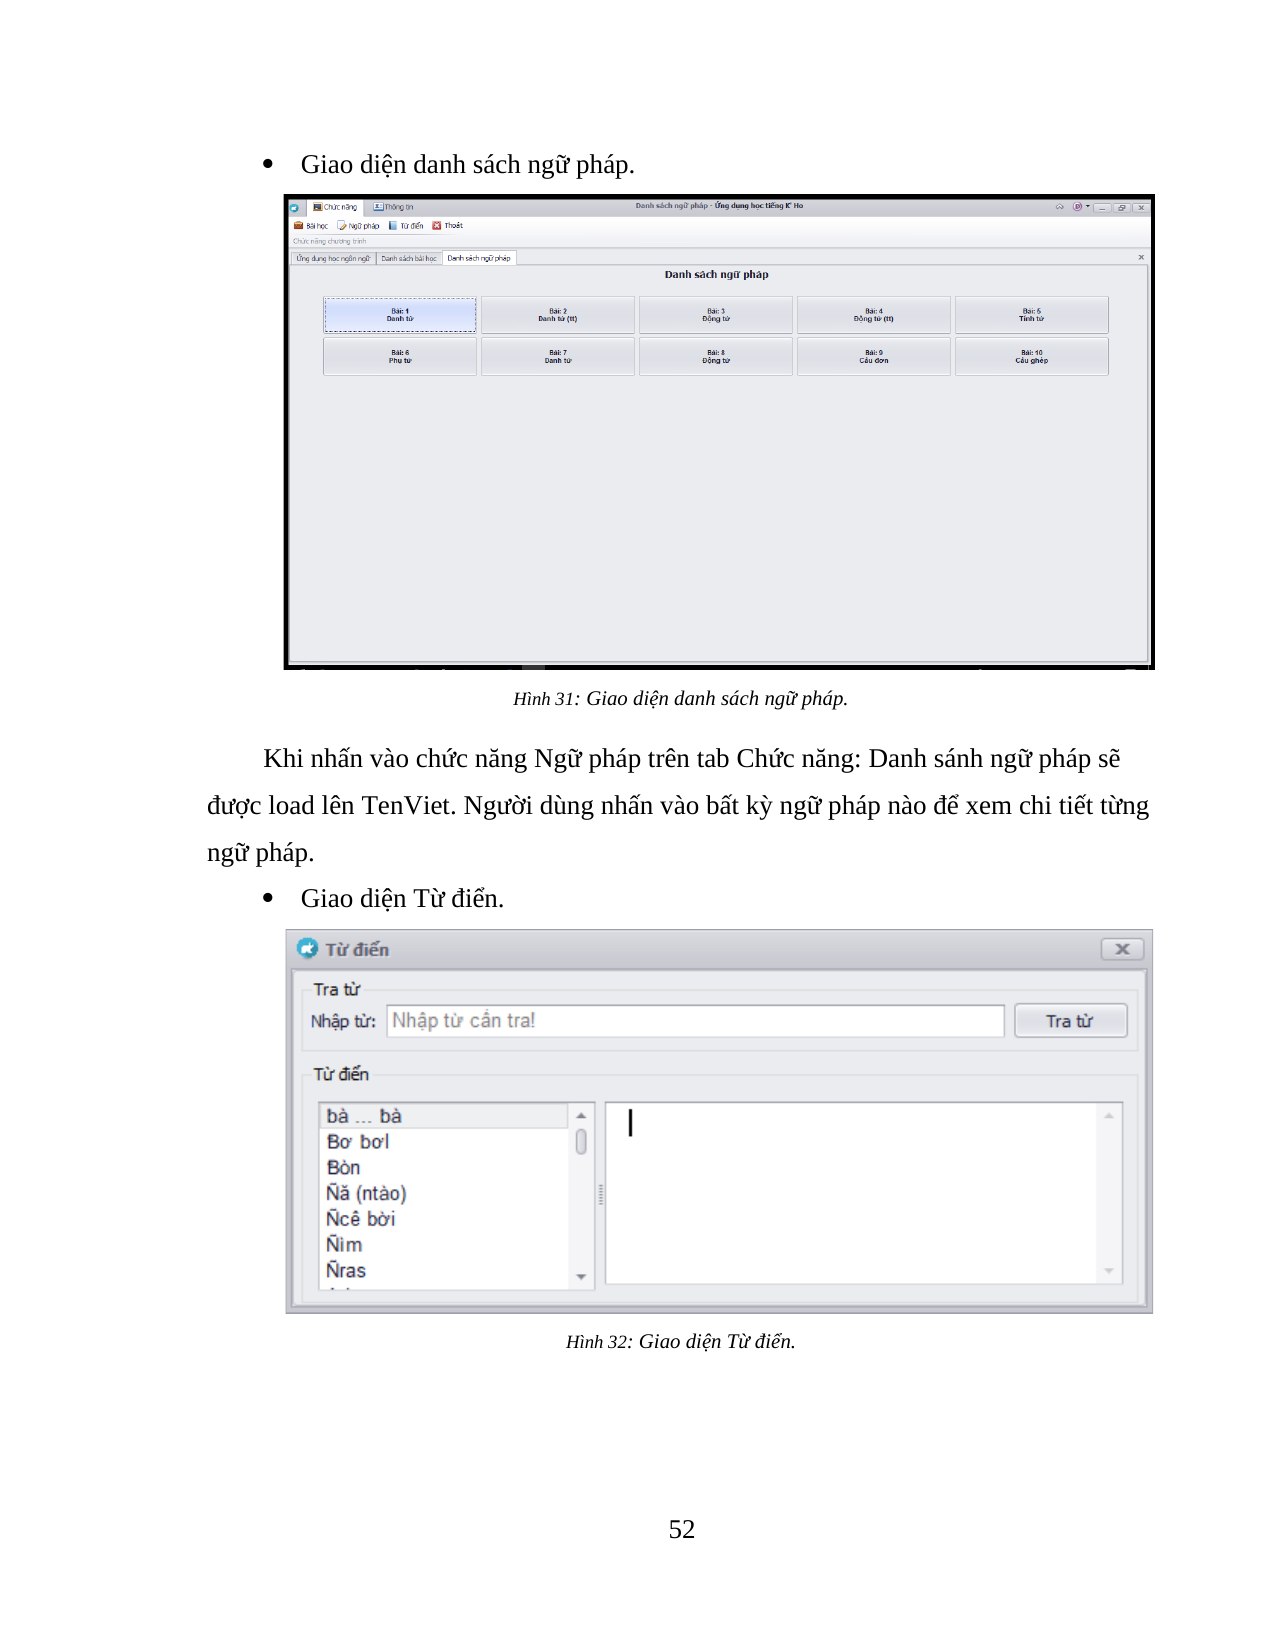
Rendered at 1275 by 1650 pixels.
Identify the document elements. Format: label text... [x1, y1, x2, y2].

list Giao diện Từ điển. [263, 882, 1157, 914]
text Hình 32: Giao diện Từ điển. [207, 1329, 1157, 1353]
list Khi nhấn vào chức năng Ngữ pháp trên tab Chức năng: Danh sánh ngữ pháp sẽ được load lên TenViet. Người dùng nhấn vào bất kỳ ngữ pháp nào để xem chi tiết từng ngữ pháp. [207, 742, 1157, 867]
picture [285, 929, 1154, 1314]
text Hình 31: Giao diện danh sách ngữ pháp. [207, 686, 1157, 709]
picture [283, 194, 1155, 670]
list Giao diện danh sách ngữ pháp. [263, 148, 1157, 179]
